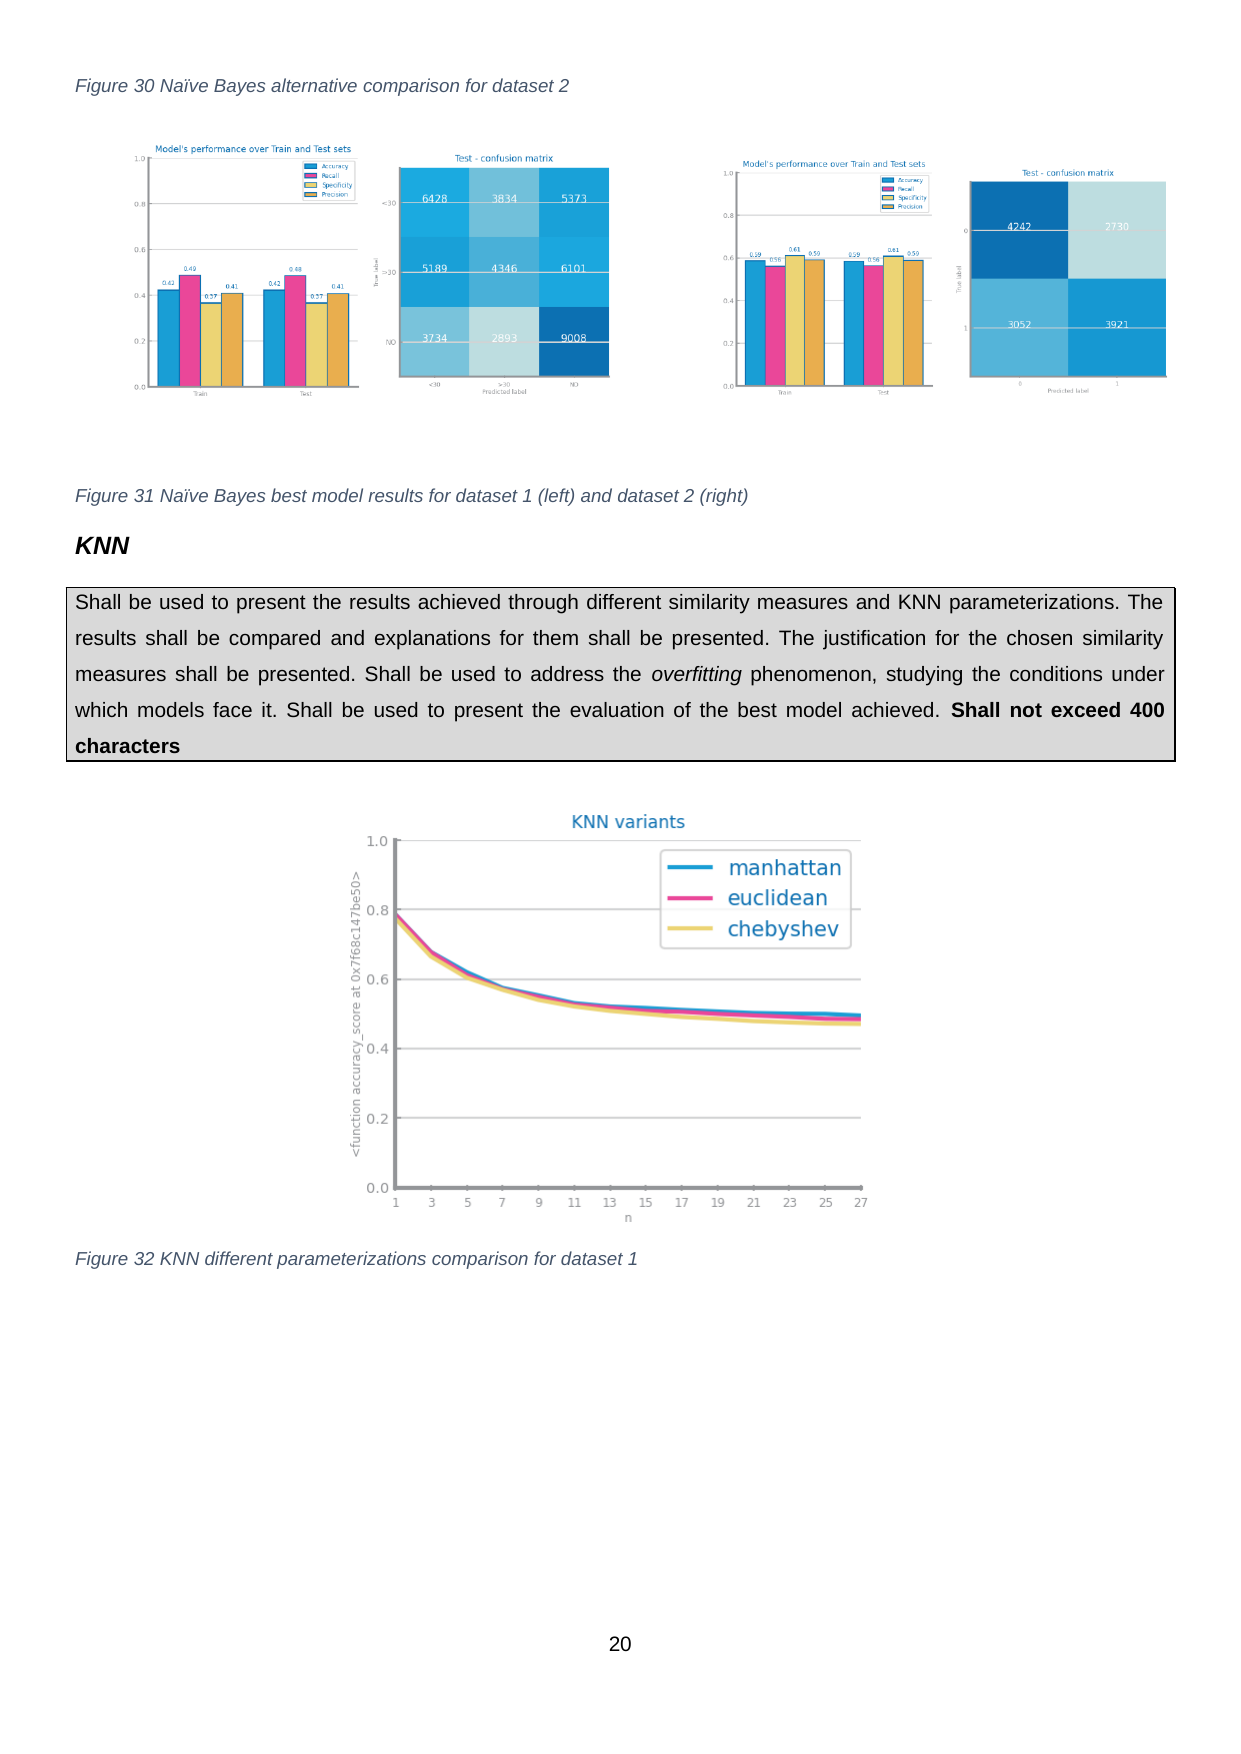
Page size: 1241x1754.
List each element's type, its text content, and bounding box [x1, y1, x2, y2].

picture [320, 786, 920, 1237]
picture [75, 122, 1221, 419]
text Shall be used to present the results achieved through different similarity measures and KNN parameterizations. The results shall be compared and explanations for them shall be presented. The justification for the chosen similarity measures shall be presented. Shall be used to address the overfitting phenomenon, studying the conditions under which models face it. Shall be used to present the evaluation of the best model achieved. Shall not exceed 400 characters [67, 588, 1174, 760]
text Figure 30 Naïve Bayes alternative comparison for dataset 2 [75, 75, 1165, 97]
subtitle KNN [75, 531, 1165, 560]
text Figure 32 KNN different parameterizations comparison for dataset 1 [75, 1248, 1165, 1270]
text Figure 31 Naïve Bayes best model results for dataset 1 (left) and dataset 2 (right) [75, 484, 1165, 506]
